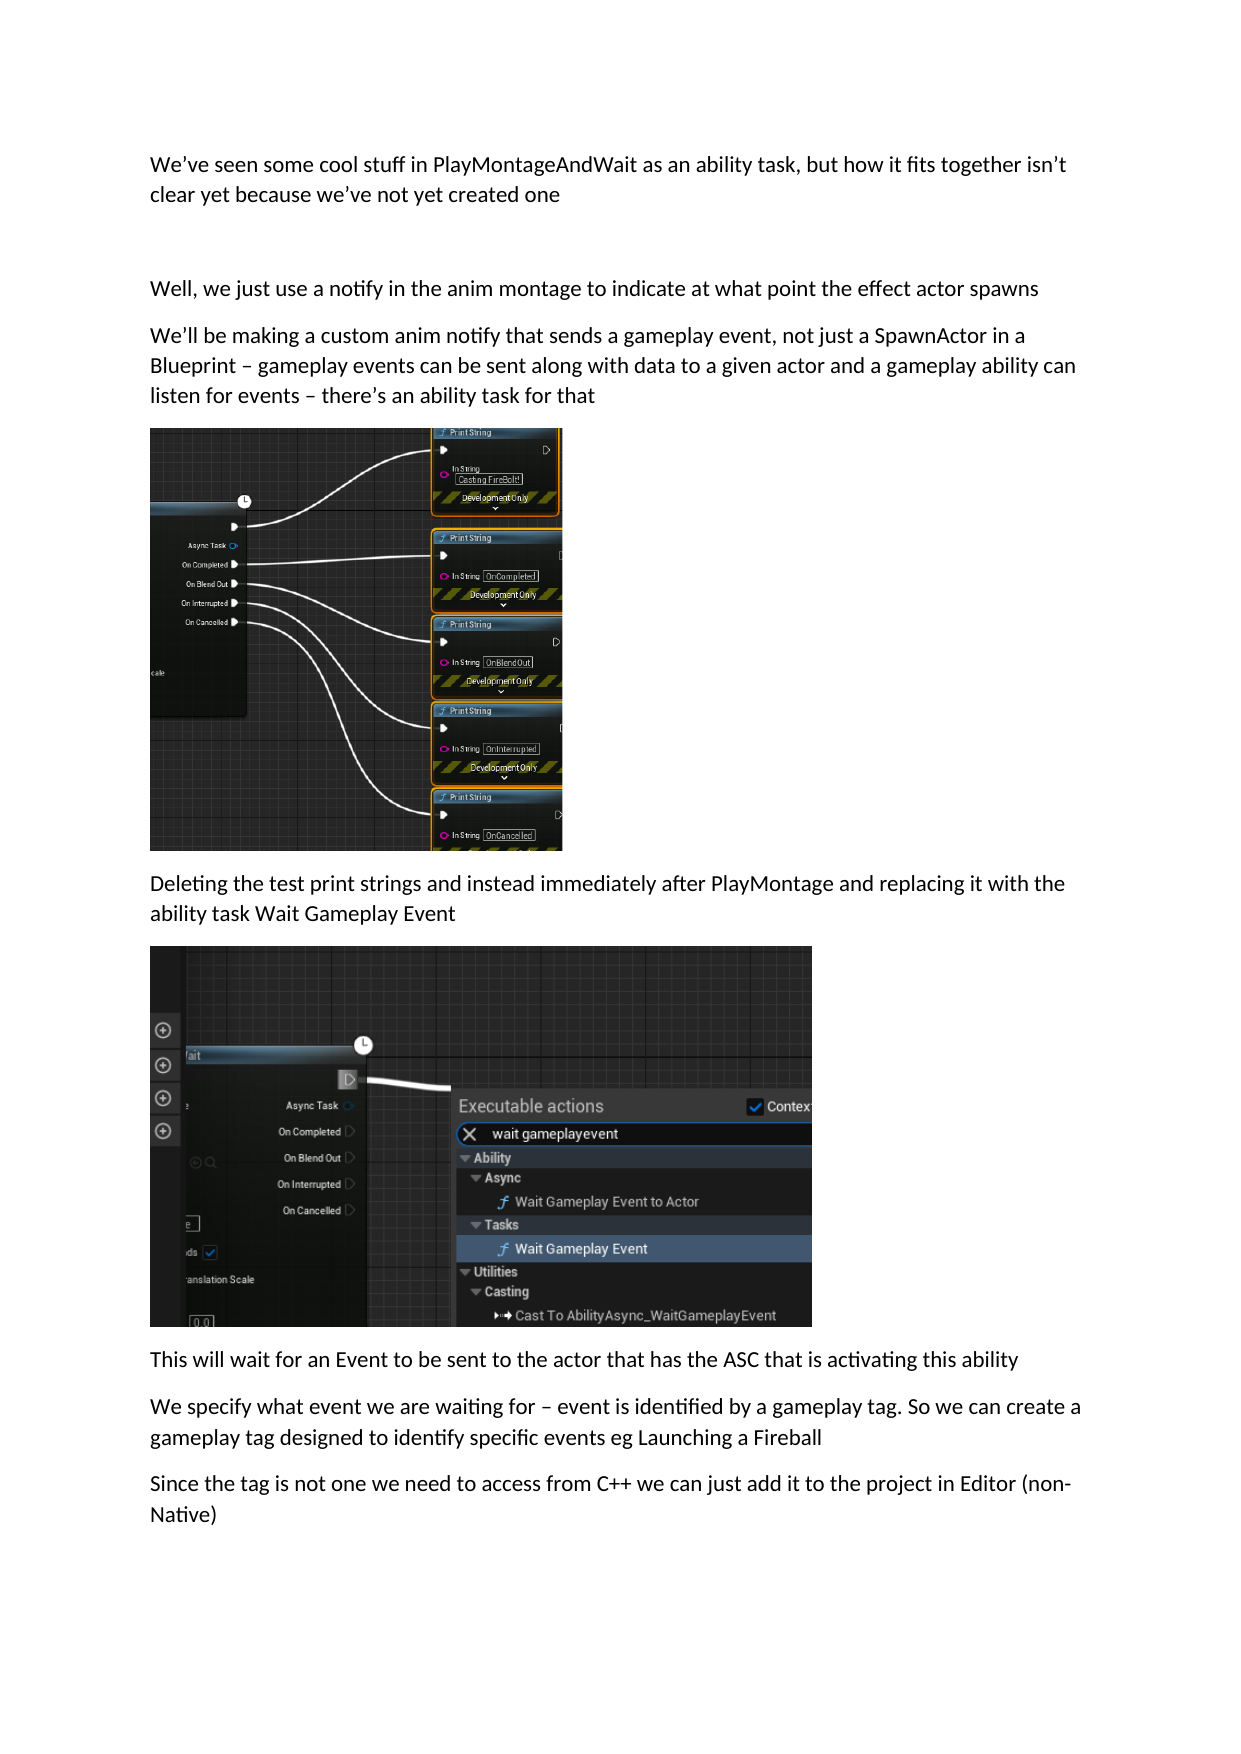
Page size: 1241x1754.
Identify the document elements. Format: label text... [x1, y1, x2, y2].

picture [150, 428, 563, 851]
text We specify what event we are waiting for – event is identified by a gameplay tag. So we can create a gameplay tag designed to identify specific events eg Launching a Fireball [150, 1392, 1090, 1451]
text We’ll be making a custom anim notify that sends a gameplay event, not just a SpawnActor in a Blueprint – gameplay events can be sent along with data to a given actor and a gameplay ability can listen for events – there’s an ability task for that [150, 321, 1090, 409]
text This will wait for an Event to be sent to the actor that has the ASC that is activating this ability [150, 1346, 1090, 1373]
picture [150, 946, 812, 1327]
text Well, we just use a notify in the anim montage to indicate at what point the effect actor spawns [150, 274, 1090, 302]
text Since the tag is not one we need to access from C++ we can just add it to the project in Editor (non-Native) [150, 1469, 1090, 1528]
text Deleting the test print strings and instead immediately after PlayMontage and replacing it with the ability task Wait Gameplay Event [150, 869, 1090, 927]
text We’ve seen some cool stuff in PlayMontageAndWait as an ability task, but how it fits together isn’t clear yet because we’ve not yet created one [150, 150, 1090, 208]
